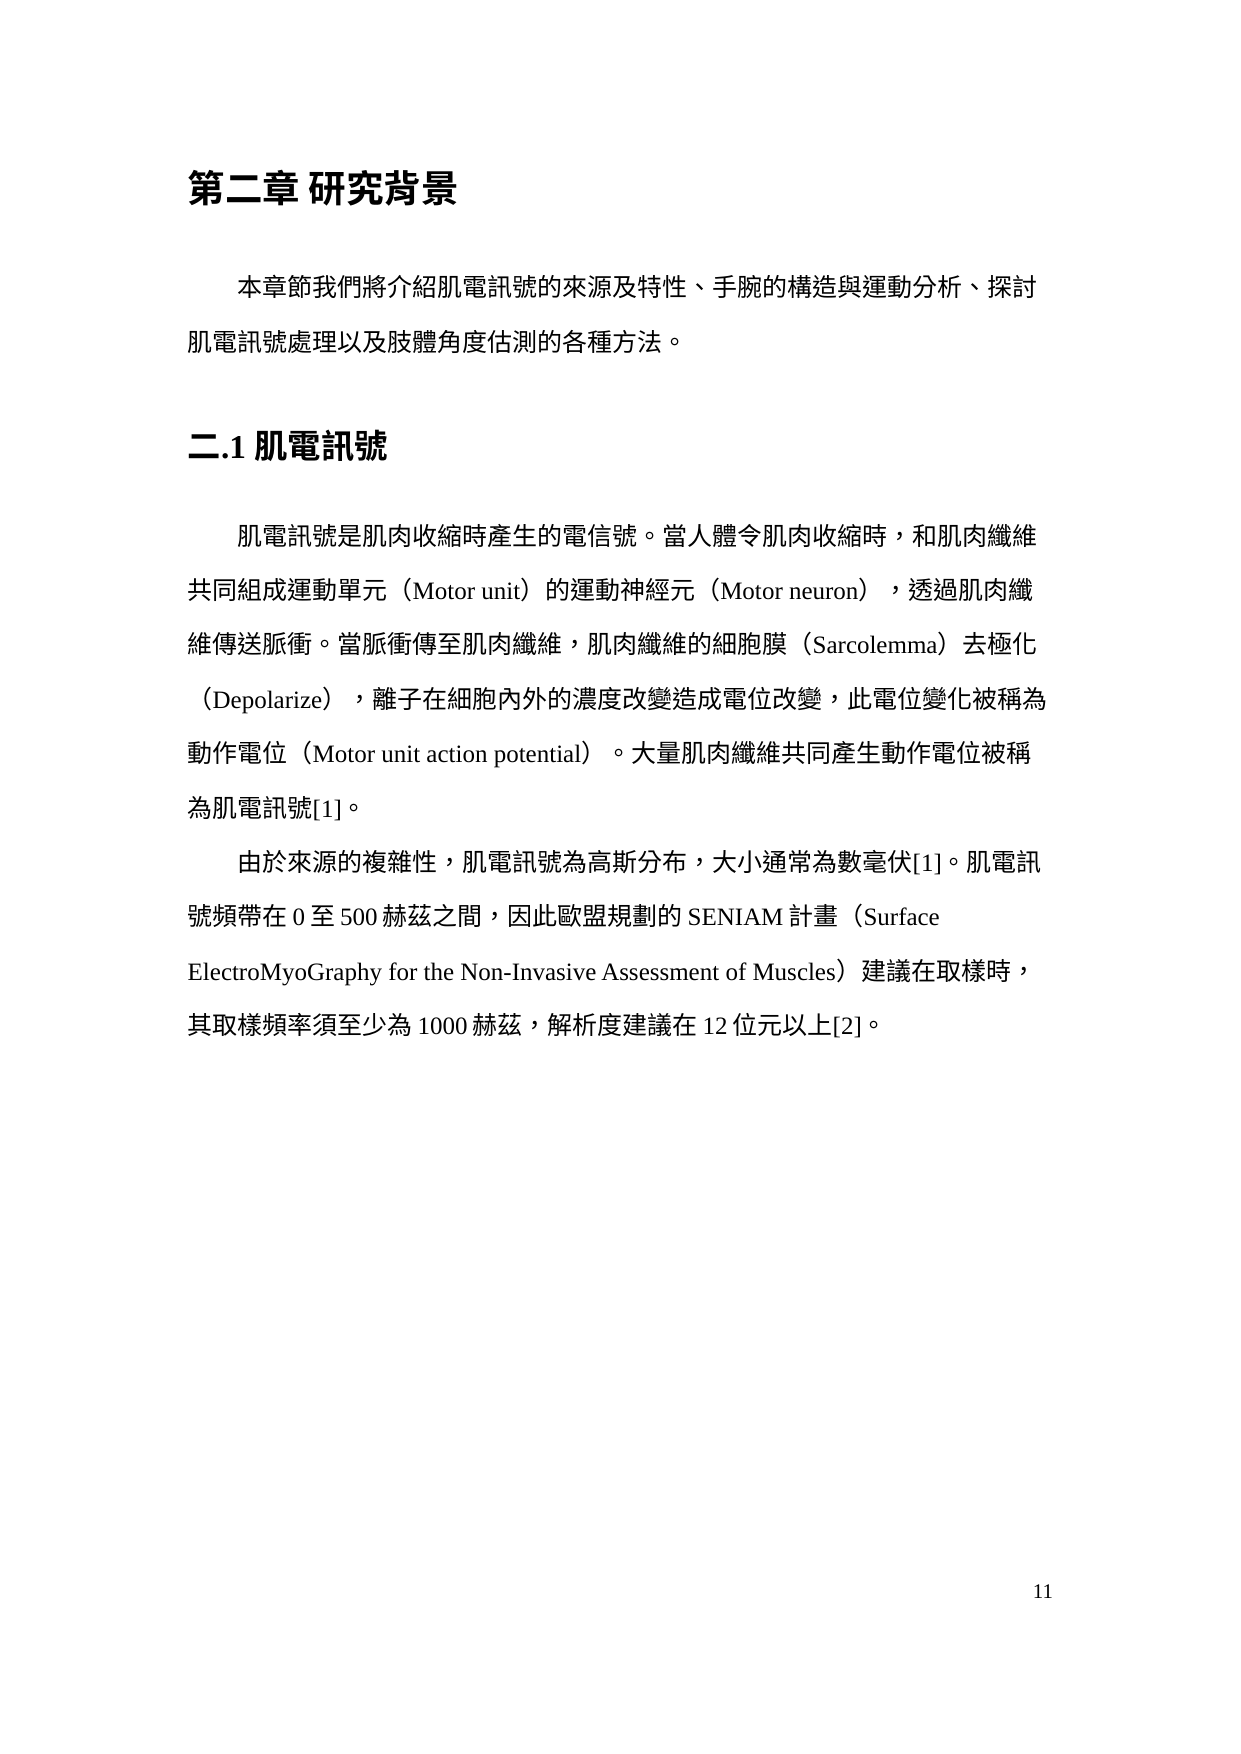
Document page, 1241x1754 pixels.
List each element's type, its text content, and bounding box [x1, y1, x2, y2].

text 肌電訊號是肌肉收縮時產生的電信號。當人體令肌肉收縮時，和肌肉纖維共同組成運動單元（Motor unit）的運動神經元（Motor neuron），透過肌肉纖維傳送脈衝。當脈衝傳至肌肉纖維，肌肉纖維的細胞膜（Sarcolemma）去極化（Depolarize），離子在細胞內外的濃度改變造成電位改變，此電位變化被稱為動作電位（Motor unit action potential）。大量肌肉纖維共同產生動作電位被稱為肌電訊號[1]。 [187, 516, 1053, 824]
text 本章節我們將介紹肌電訊號的來源及特性、手腕的構造與運動分析、探討肌電訊號處理以及肢體角度估測的各種方法。 [187, 268, 1053, 358]
text 由於來源的複雜性，肌電訊號為高斯分布，大小通常為數毫伏[1]。肌電訊號頻帶在0至500赫茲之間，因此歐盟規劃的SENIAM計畫（Surface ElectroMyoGraphy for the Non-Invasive Assessment of Muscles）建議在取樣時，其取樣頻率須至少為1000赫茲，解析度建議在12位元以上[2]。 [187, 842, 1053, 1042]
subtitle 研究背景 [187, 159, 1053, 213]
subtitle 肌電訊號 [187, 420, 1053, 468]
